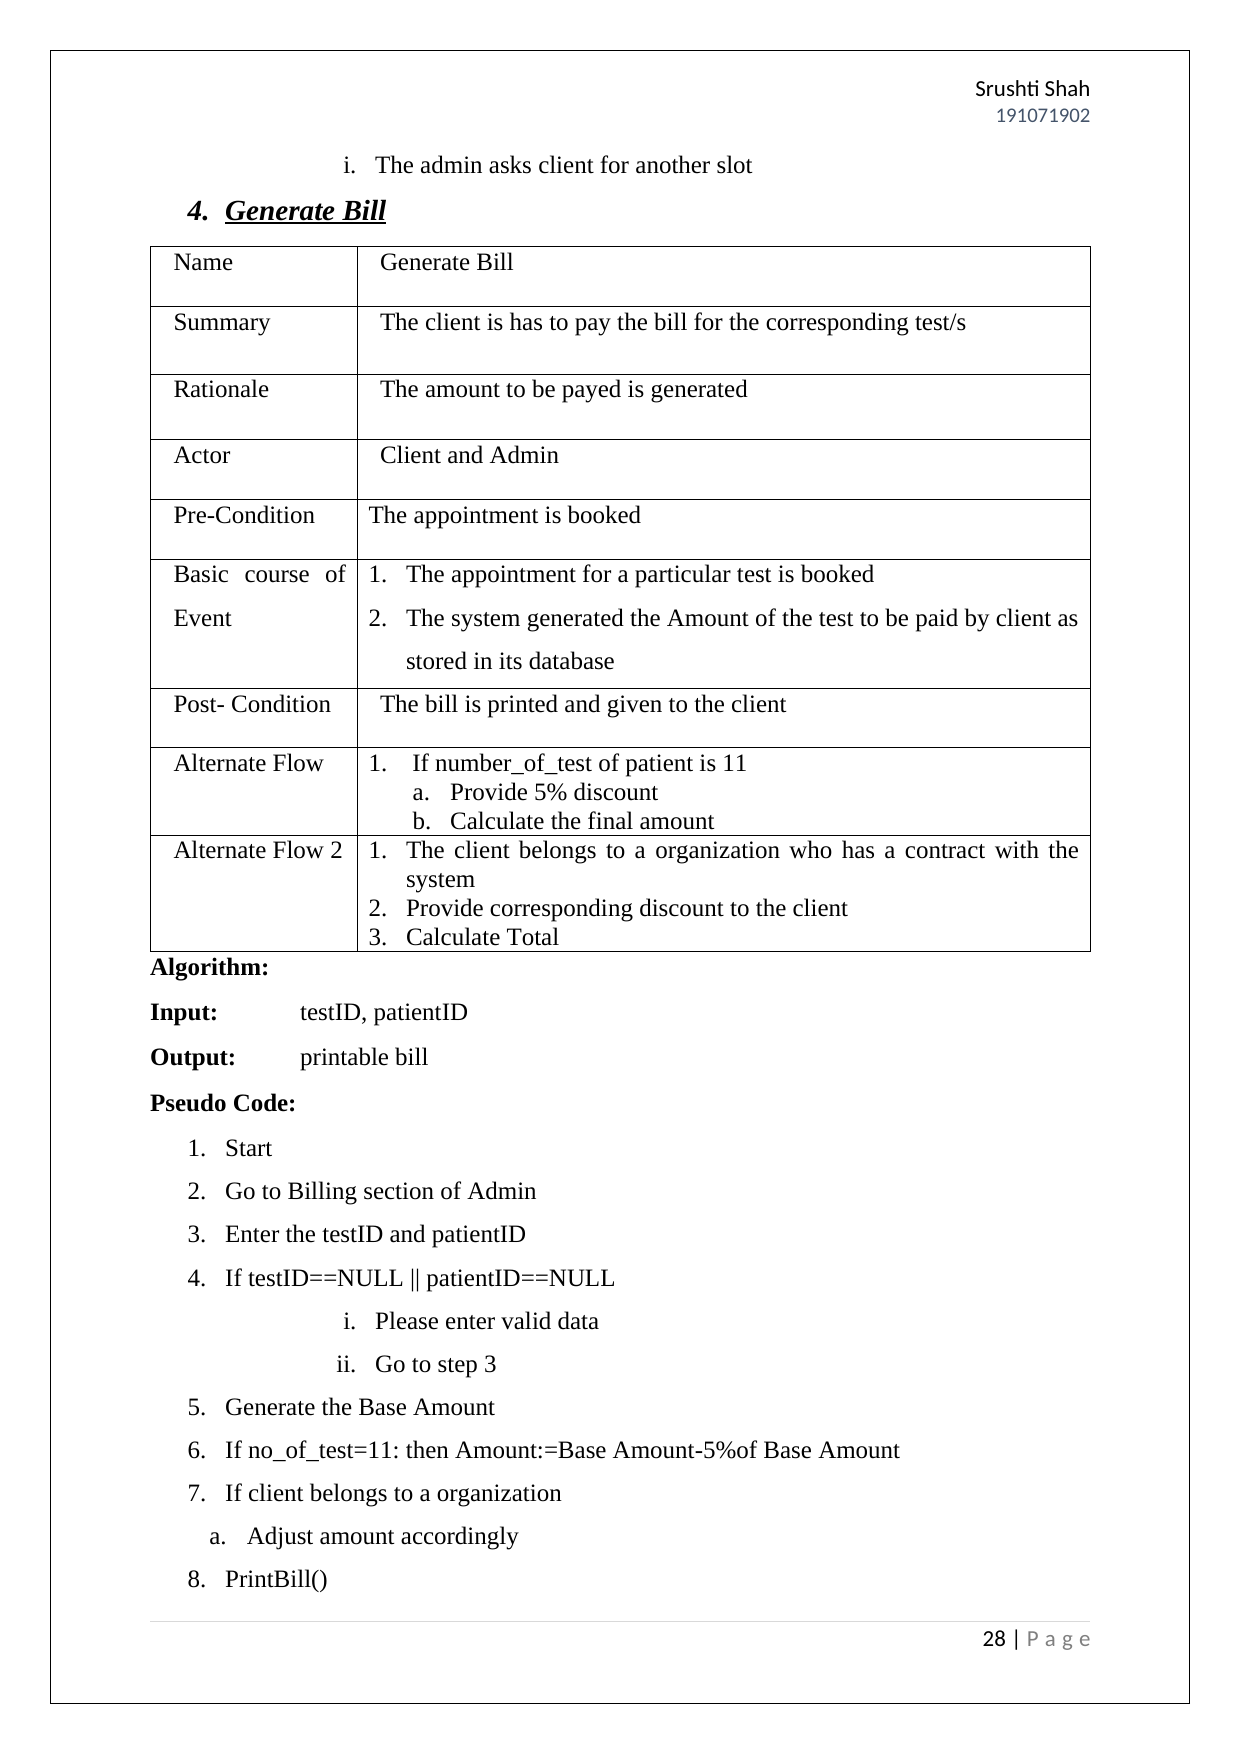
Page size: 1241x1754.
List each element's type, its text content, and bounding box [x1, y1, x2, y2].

text Algorithm: [150, 952, 1090, 980]
table_cell Basic course of Event [151, 560, 357, 688]
table_cell The client belongs to a organization who has a contract with the system Provide corresponding discount to the client Calculate Total [358, 836, 1090, 951]
list Generate Bill [187, 193, 1090, 227]
list The admin asks client for another slot [356, 150, 1090, 179]
table_cell Alternate Flow 2 [151, 836, 357, 951]
list Please enter valid data [356, 1306, 1090, 1334]
list If testID==NULL || patientID==NULL [187, 1263, 1090, 1291]
list If client belongs to a organization [187, 1478, 1090, 1507]
list PrintBill() [187, 1564, 1090, 1593]
list Go to step 3 [356, 1349, 1090, 1378]
table_cell The amount to be payed is generated [358, 375, 1090, 439]
table_header Name [151, 247, 357, 306]
table_cell Client and Admin [358, 440, 1090, 499]
list If no_of_test=11: then Amount:=Base Amount-5%of Base Amount [187, 1435, 1090, 1464]
text Pseudo Code: [150, 1088, 1090, 1117]
table_cell The appointment is booked [358, 500, 1090, 558]
table_cell The appointment for a particular test is booked The system generated the Amount of the test to be paid by client as stored in its database [358, 560, 1090, 688]
list Generate the Base Amount [187, 1392, 1090, 1421]
table_cell The bill is printed and given to the client [358, 689, 1090, 747]
text Output: printable bill [150, 1042, 1090, 1071]
list Go to Billing section of Admin [187, 1176, 1090, 1205]
table_cell The client is has to pay the bill for the corresponding test/s [358, 307, 1090, 373]
table_cell Post- Condition [151, 689, 357, 747]
list Start [187, 1133, 1090, 1162]
table_cell Summary [151, 307, 357, 373]
list Enter the testID and patientID [187, 1219, 1090, 1248]
table_header Generate Bill [358, 247, 1090, 306]
table_cell Actor [151, 440, 357, 499]
table_cell If number_of_test of patient is 11 Provide 5% discount Calculate the final amount [358, 748, 1090, 834]
table_cell Pre-Condition [151, 500, 357, 558]
list Adjust amount accordingly [209, 1521, 1090, 1550]
table_cell Alternate Flow [151, 748, 357, 834]
table_cell Rationale [151, 375, 357, 439]
text Input: testID, patientID [150, 997, 1090, 1026]
